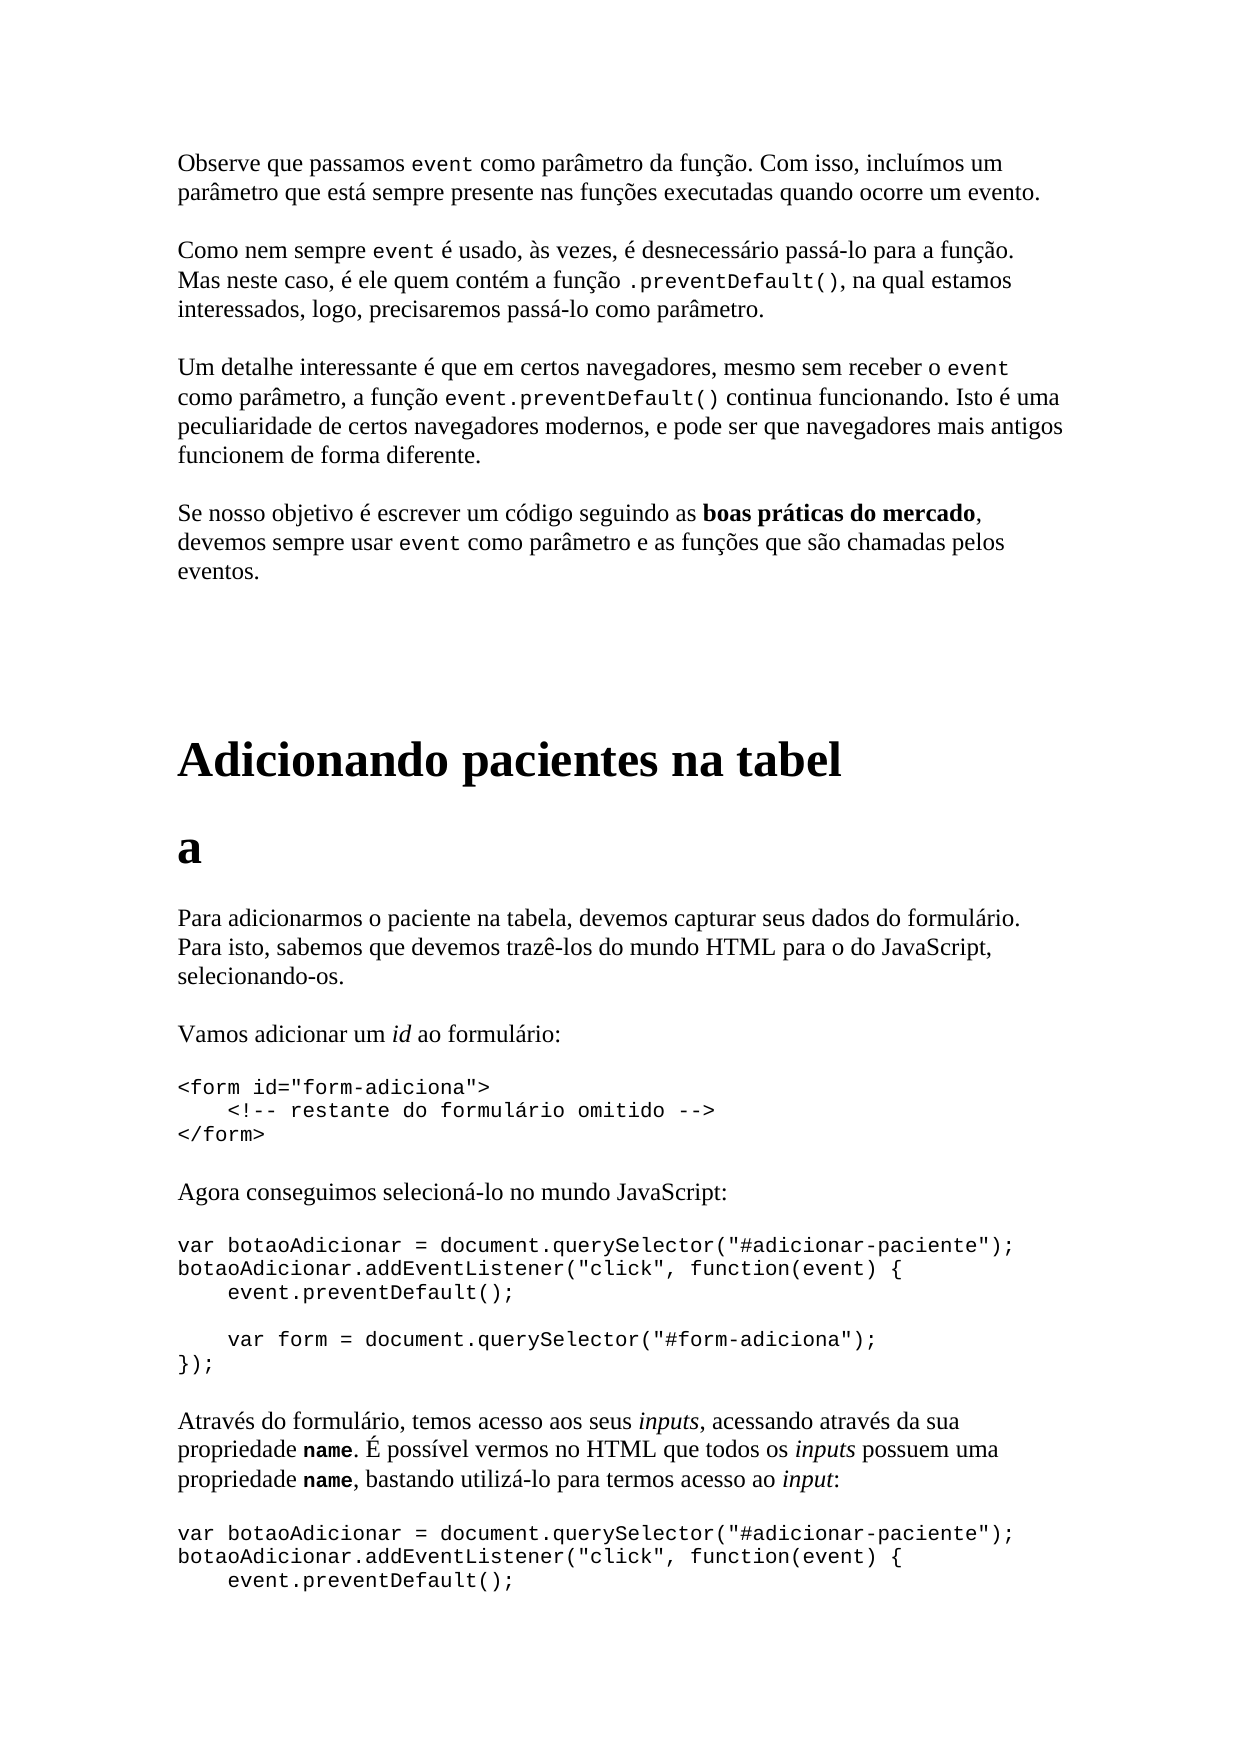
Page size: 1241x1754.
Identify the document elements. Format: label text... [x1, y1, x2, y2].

text var botaoAdicionar = document.querySelector("#adicionar-paciente"); [177, 1235, 1063, 1258]
text }); [177, 1353, 1063, 1377]
text var botaoAdicionar = document.querySelector("#adicionar-paciente"); [177, 1523, 1063, 1547]
text var form = document.querySelector("#form-adiciona"); [177, 1329, 1063, 1353]
text Agora conseguimos selecioná-lo no mundo JavaScript: [177, 1177, 1063, 1206]
text Vamos adicionar um id ao formulário: [177, 1019, 1063, 1048]
text Como nem sempre event é usado, às vezes, é desnecessário passá-lo para a função. Mas neste caso, é ele quem contém a função .preventDefault(), na qual estamos interessados, logo, precisaremos passá-lo como parâmetro. [177, 235, 1063, 323]
subtitle Adicionando pacientes na tabel [177, 730, 1063, 788]
text Um detalhe interessante é que em certos navegadores, mesmo sem receber o event como parâmetro, a função event.preventDefault() continua funcionando. Isto é uma peculiaridade de certos navegadores modernos, e pode ser que navegadores mais antigos funcionem de forma diferente. [177, 352, 1063, 469]
text Através do formulário, temos acesso aos seus inputs, acessando através da sua propriedade name. É possível vermos no HTML que todos os inputs possuem uma propriedade name, bastando utilizá-lo para termos acesso ao input: [177, 1406, 1063, 1494]
text <!-- restante do formulário omitido --> [177, 1100, 1063, 1124]
text botaoAdicionar.addEventListener("click", function(event) { [177, 1258, 1063, 1282]
text Se nosso objetivo é escrever um código seguindo as boas práticas do mercado, devemos sempre usar event como parâmetro e as funções que são chamadas pelos eventos. [177, 498, 1063, 585]
text Observe que passamos event como parâmetro da função. Com isso, incluímos um parâmetro que está sempre presente nas funções executadas quando ocorre um evento. [177, 148, 1063, 206]
text botaoAdicionar.addEventListener("click", function(event) { [177, 1547, 1063, 1570]
text Para adicionarmos o paciente na tabela, devemos capturar seus dados do formulário. Para isto, sabemos que devemos trazê-los do mundo HTML para o do JavaScript, selecionando-os. [177, 903, 1063, 990]
text event.preventDefault(); [177, 1570, 1063, 1594]
subtitle a [177, 817, 1063, 874]
text </form> [177, 1124, 1063, 1148]
text event.preventDefault(); [177, 1282, 1063, 1306]
text <form id="form-adiciona"> [177, 1077, 1063, 1100]
